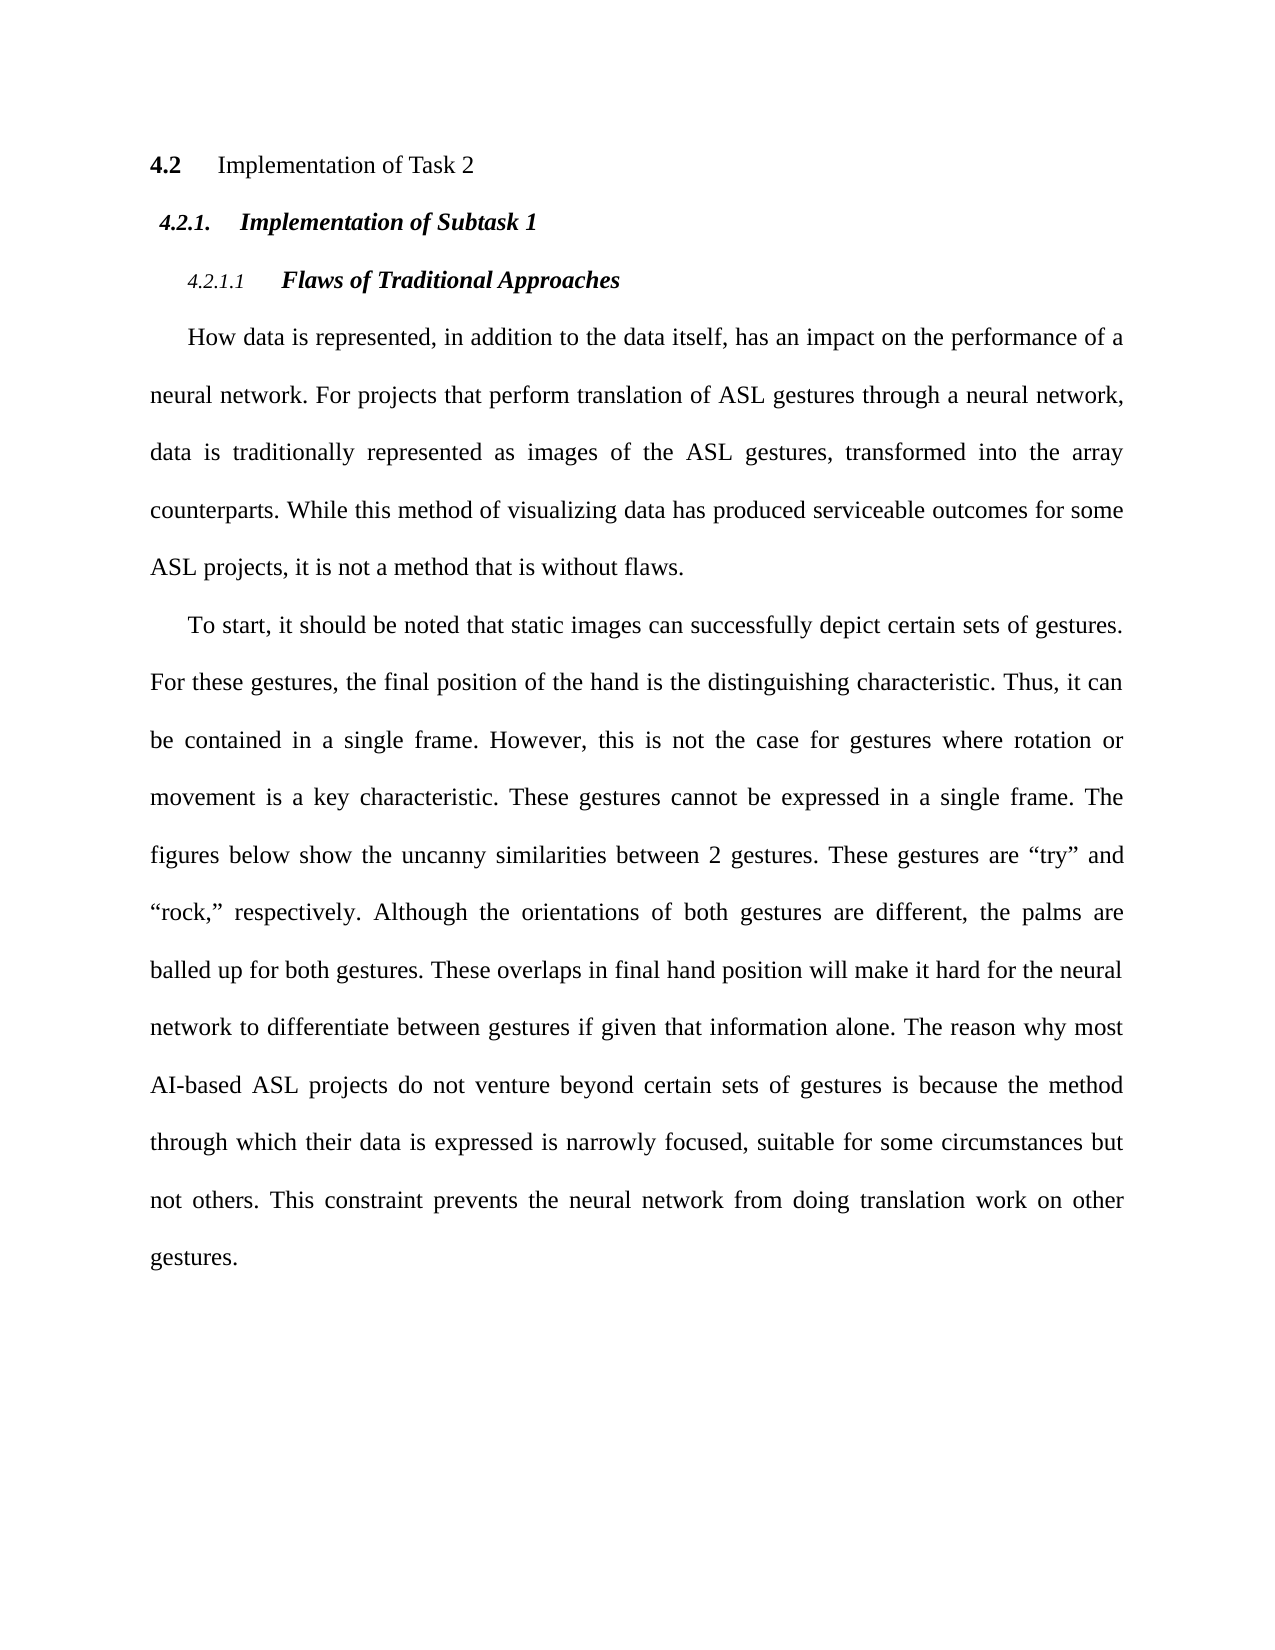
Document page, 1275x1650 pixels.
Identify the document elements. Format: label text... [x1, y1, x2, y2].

text To start, it should be noted that static images can successfully depict certain sets of gestures. For these gestures, the final position of the hand is the distinguishing characteristic. Thus, it can be contained in a single frame. However, this is not the case for gestures where rotation or movement is a key characteristic. These gestures cannot be expressed in a single frame. The figures below show the uncanny similarities between 2 gestures. These gestures are “try” and “rock,” respectively. Although the orientations of both gestures are different, the palms are balled up for both gestures. These overlaps in final hand position will make it hard for the neural network to differentiate between gestures if given that information alone. The reason why most AI-based ASL projects do not venture beyond certain sets of gestures is because the method through which their data is expressed is narrowly focused, suitable for some circumstances but not others. This constraint prevents the neural network from doing translation work on other gestures. [150, 610, 1125, 1271]
subtitle Implementation of Task 2 [150, 150, 1125, 179]
subtitle Implementation of Subtask 1 [159, 207, 1125, 236]
text How data is represented, in addition to the data itself, has an impact on the performance of a neural network. For projects that perform translation of ASL gestures through a neural network, data is traditionally represented as images of the ASL gestures, transformed into the array counterparts. While this method of visualizing data has produced serviceable outcomes for some ASL projects, it is not a method that is without flaws. [150, 322, 1125, 581]
subtitle Flaws of Traditional Approaches [187, 265, 1125, 294]
